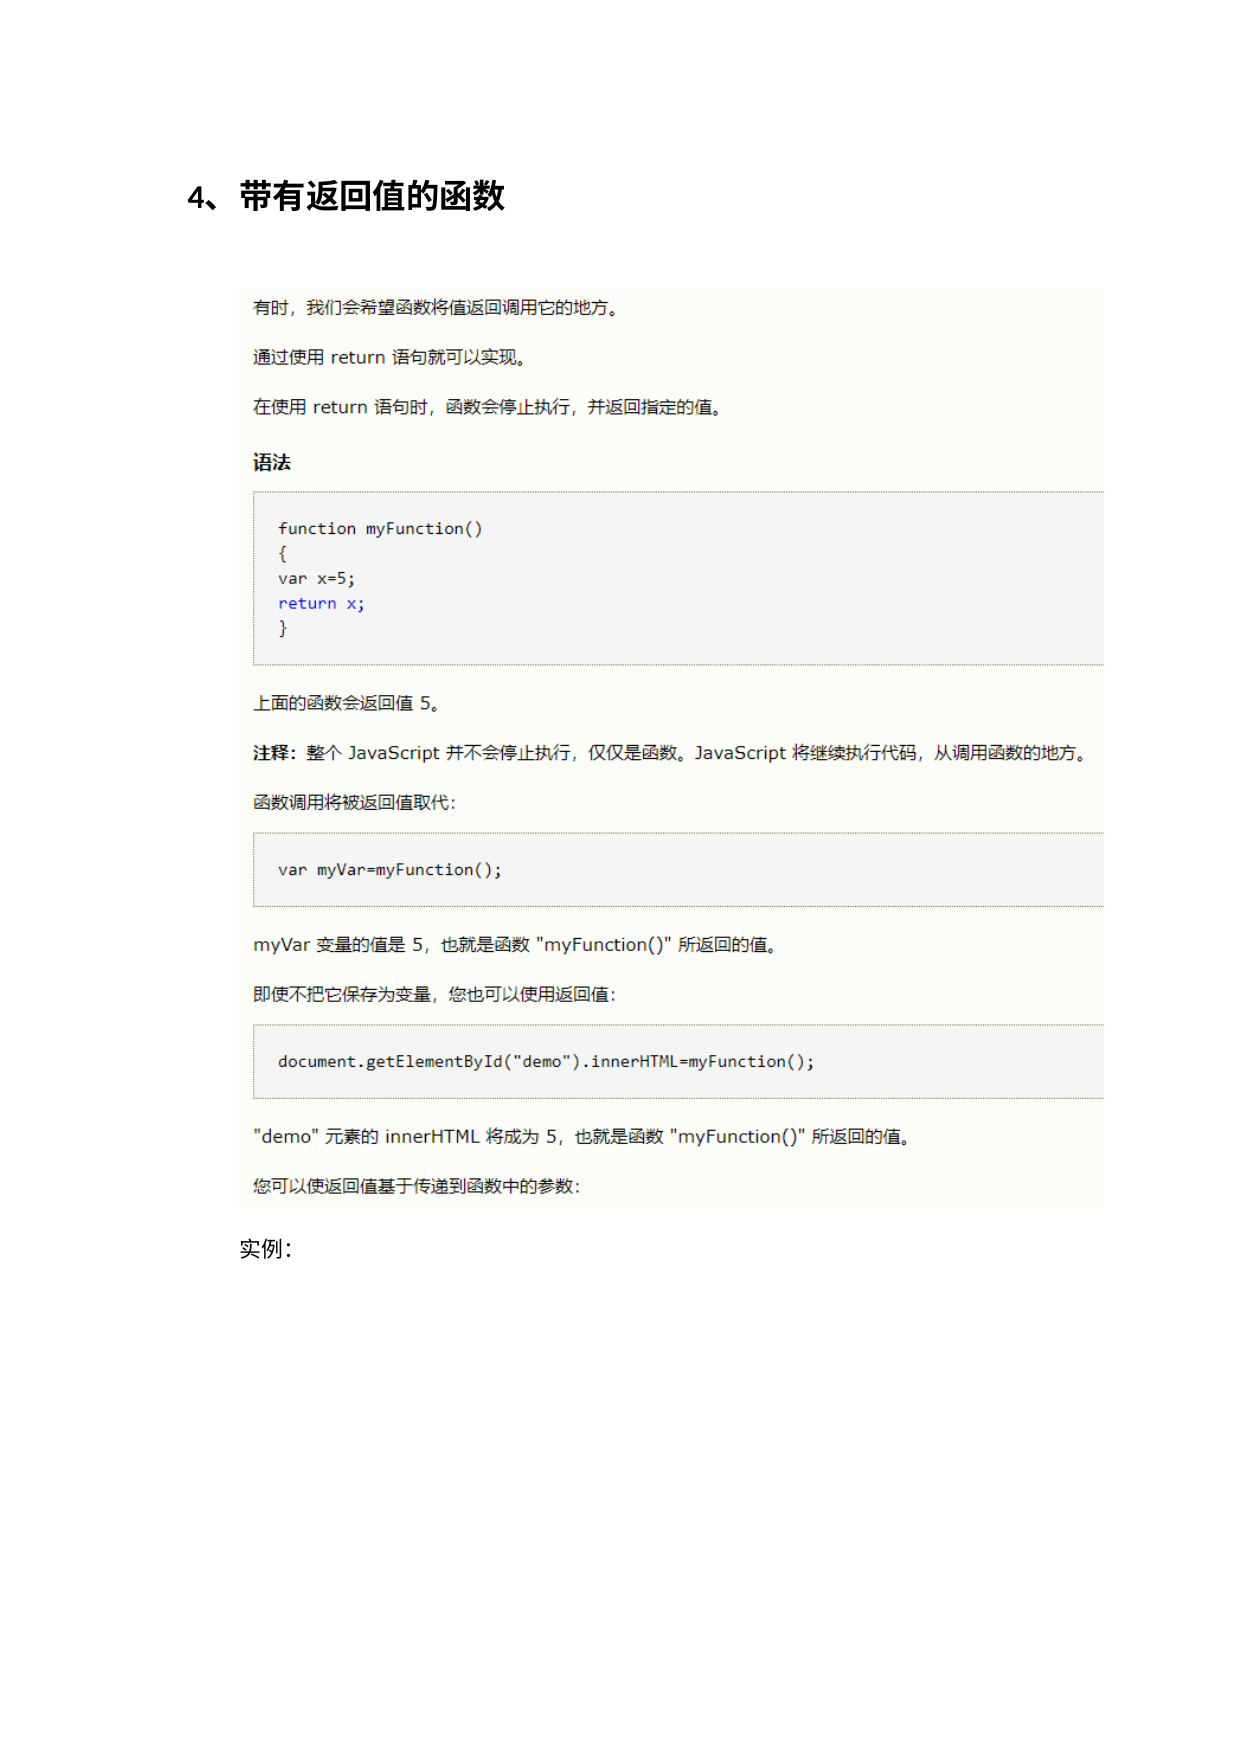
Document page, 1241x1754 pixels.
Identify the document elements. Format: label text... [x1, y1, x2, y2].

picture [239, 289, 1105, 1208]
subtitle 带有返回值的函数 [187, 162, 1053, 227]
list 实例： [239, 1232, 1053, 1264]
